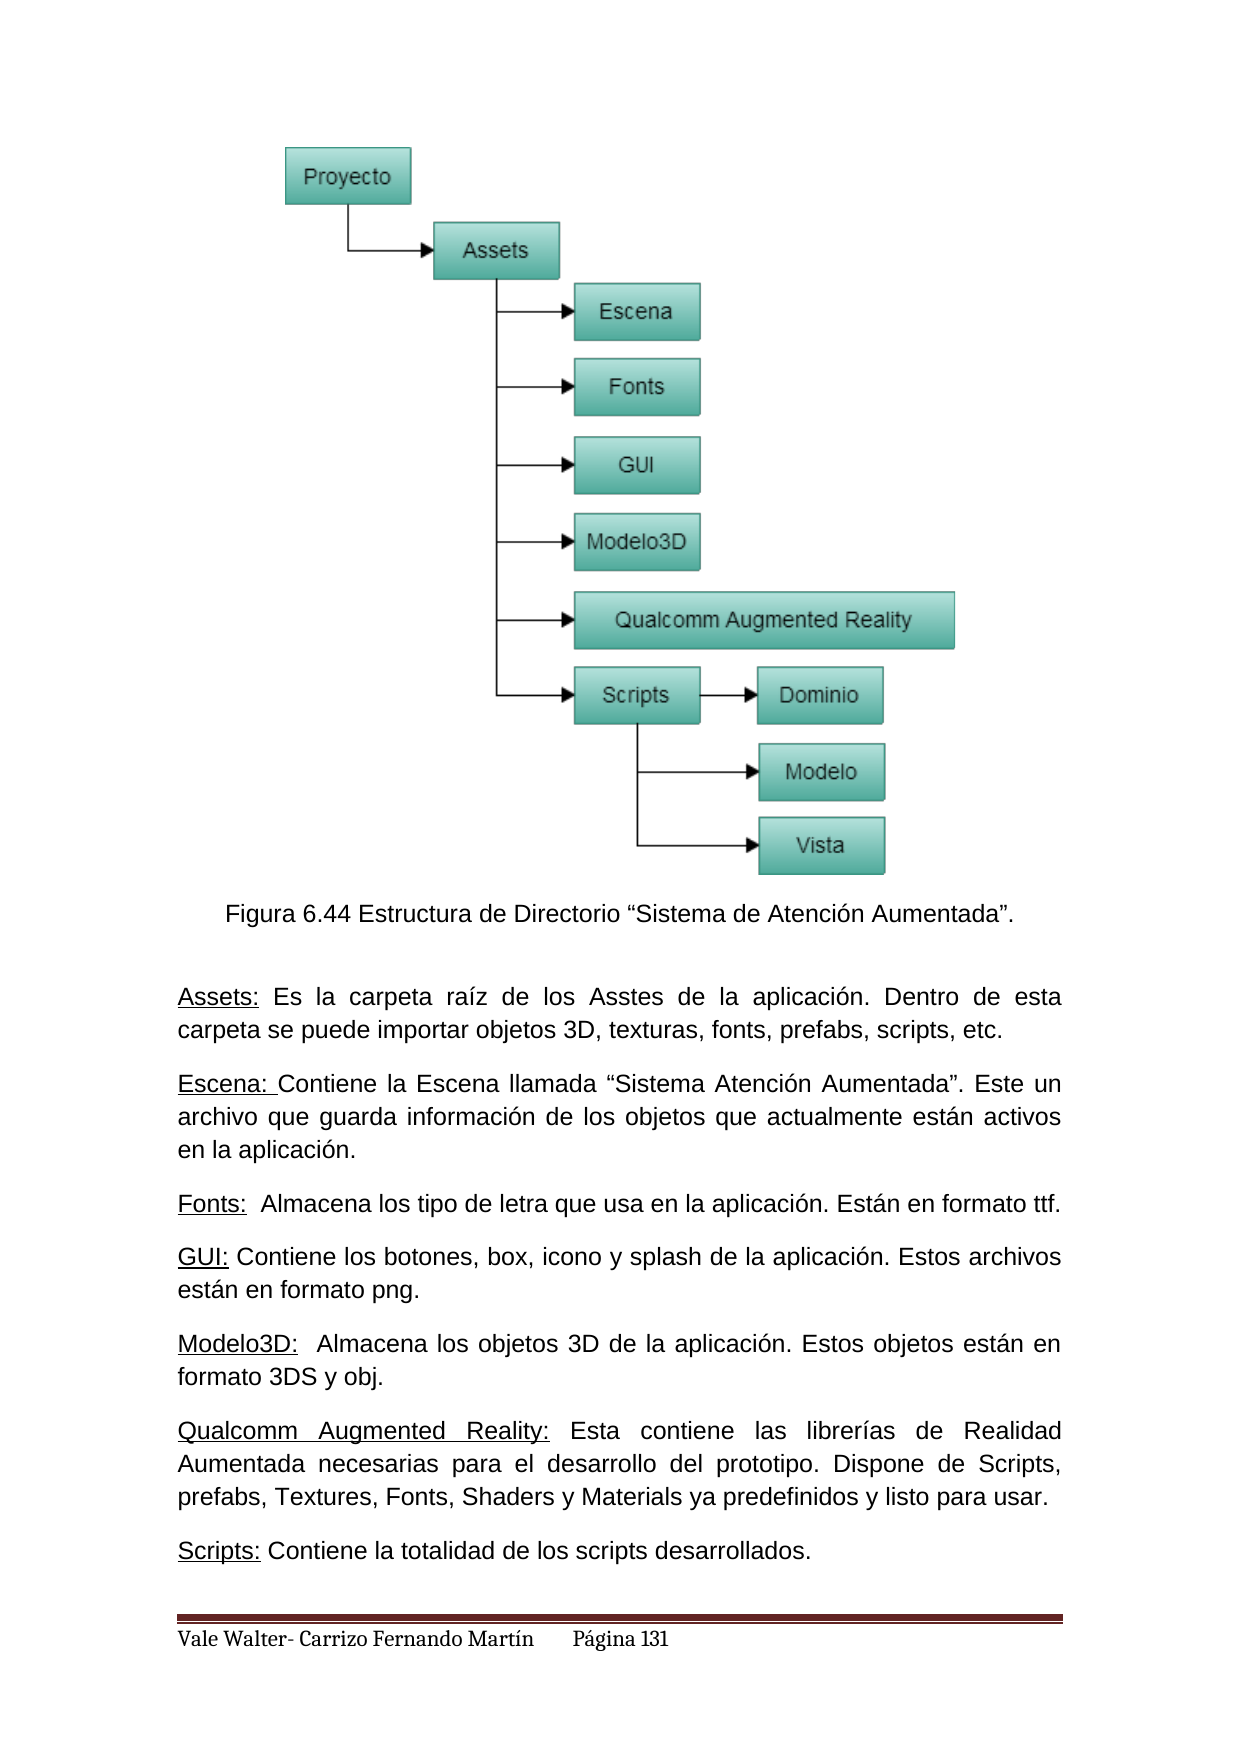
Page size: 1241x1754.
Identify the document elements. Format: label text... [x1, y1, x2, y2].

picture [285, 147, 956, 875]
text Fonts: Almacena los tipo de letra que usa en la aplicación. Están en formato ttf. [177, 1188, 1063, 1217]
text Escena: Contiene la Escena llamada “Sistema Atención Aumentada”. Este un archivo que guarda información de los objetos que actualmente están activos en la aplicación. [177, 1069, 1063, 1163]
text Qualcomm Augmented Reality: Esta contiene las librerías de Realidad Aumentada necesarias para el desarrollo del prototipo. Dispone de Scripts, prefabs, Textures, Fonts, Shaders y Materials ya predefinidos y listo para usar. [177, 1416, 1063, 1511]
text Assets: Es la carpeta raíz de los Asstes de la aplicación. Dentro de esta carpeta se puede importar objetos 3D, texturas, fonts, prefabs, scripts, etc. [177, 982, 1063, 1043]
text Figura 6.44 Estructura de Directorio “Sistema de Atención Aumentada”. [177, 899, 1063, 928]
text Modelo3D: Almacena los objetos 3D de la aplicación. Estos objetos están en formato 3DS y obj. [177, 1329, 1063, 1391]
text GUI: Contiene los botones, box, icono y splash de la aplicación. Estos archivos están en formato png. [177, 1242, 1063, 1304]
text Scripts: Contiene la totalidad de los scripts desarrollados. [177, 1536, 1063, 1565]
